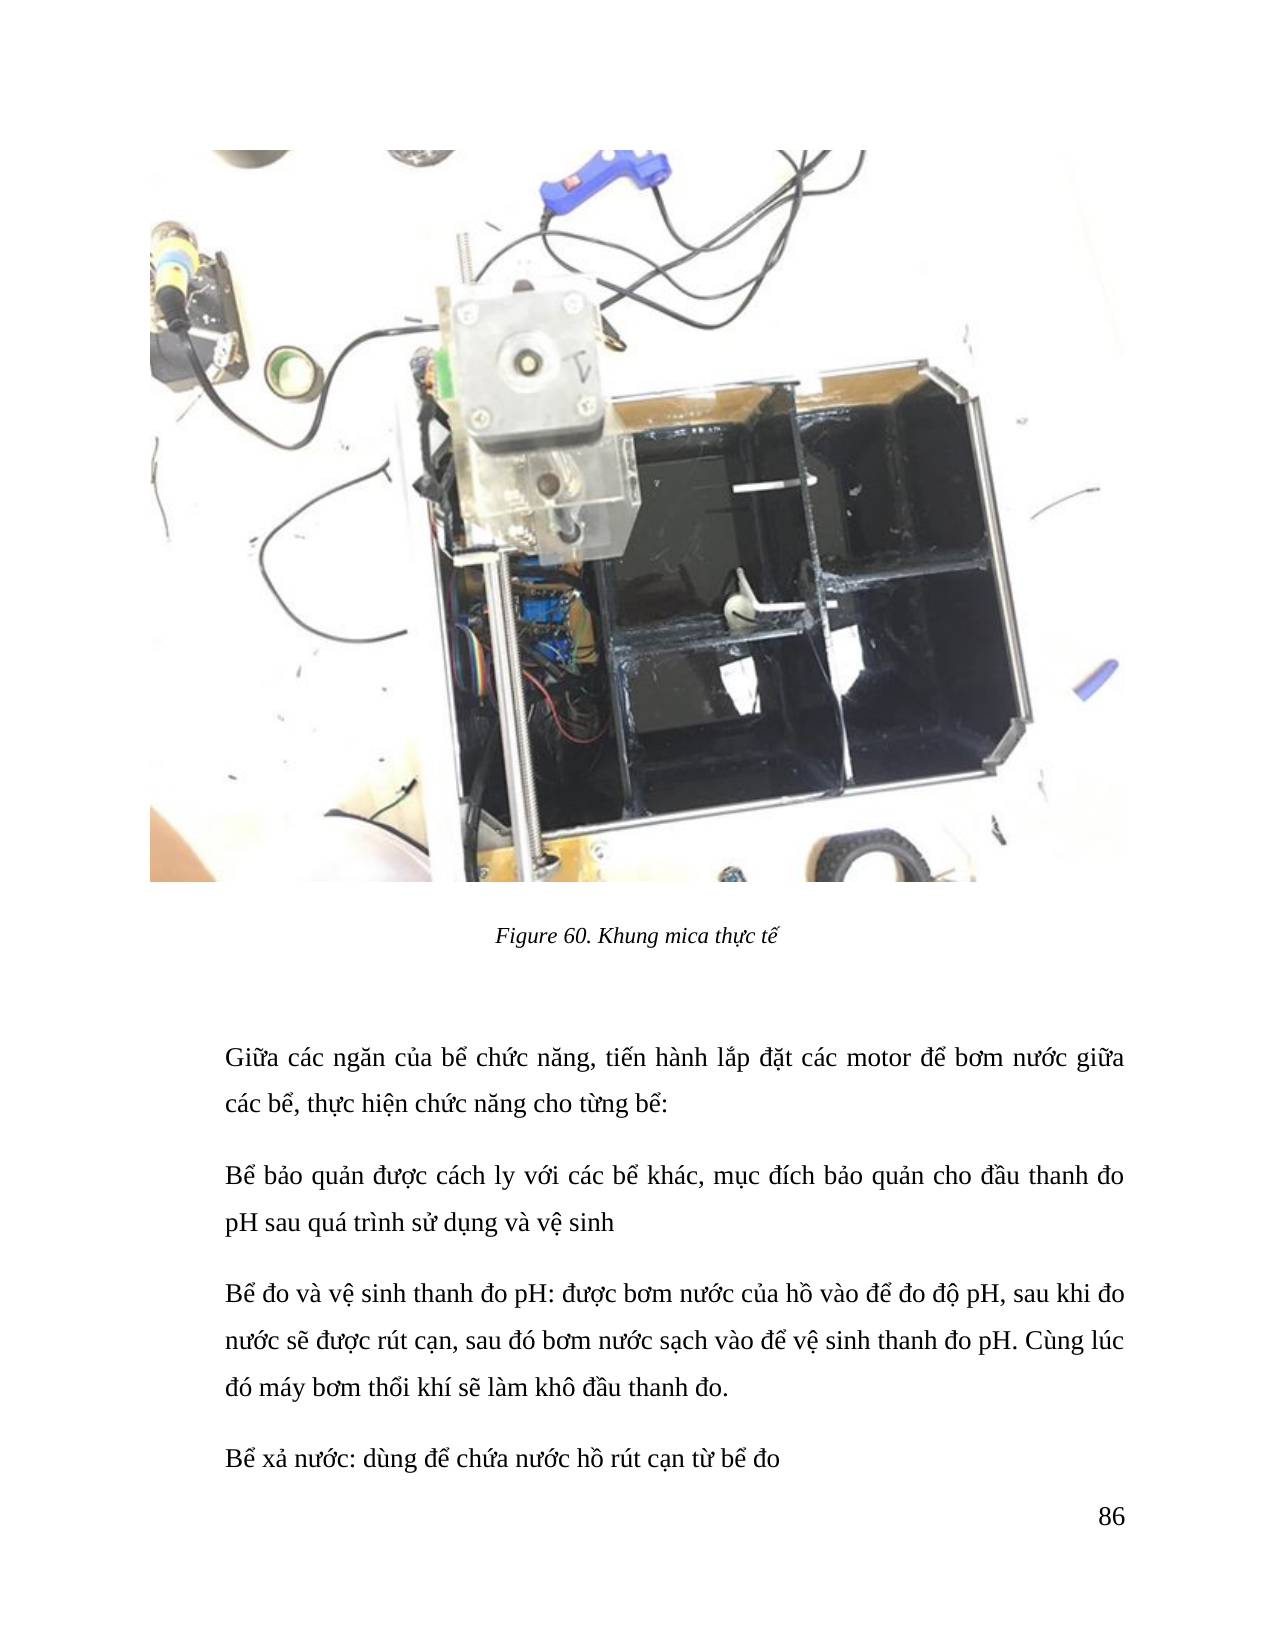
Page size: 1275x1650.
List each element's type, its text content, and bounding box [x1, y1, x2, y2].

text Bể bảo quản được cách ly với các bể khác, mục đích bảo quản cho đầu thanh đo pH sau quá trình sử dụng và vệ sinh [225, 1159, 1125, 1237]
text Figure 60. Khung mica thực tế [150, 922, 1125, 948]
text Bể đo và vệ sinh thanh đo pH: được bơm nước của hồ vào để đo độ pH, sau khi đo nước sẽ được rút cạn, sau đó bơm nước sạch vào để vệ sinh thanh đo pH. Cùng lúc đó máy bơm thổi khí sẽ làm khô đầu thanh đo. [225, 1277, 1125, 1402]
text Bể xả nước: dùng để chứa nước hồ rút cạn từ bể đo [225, 1442, 1125, 1473]
text Giữa các ngăn của bể chức năng, tiến hành lắp đặt các motor để bơm nước giữa các bể, thực hiện chức năng cho từng bể: [225, 1041, 1125, 1118]
picture [150, 150, 1125, 882]
